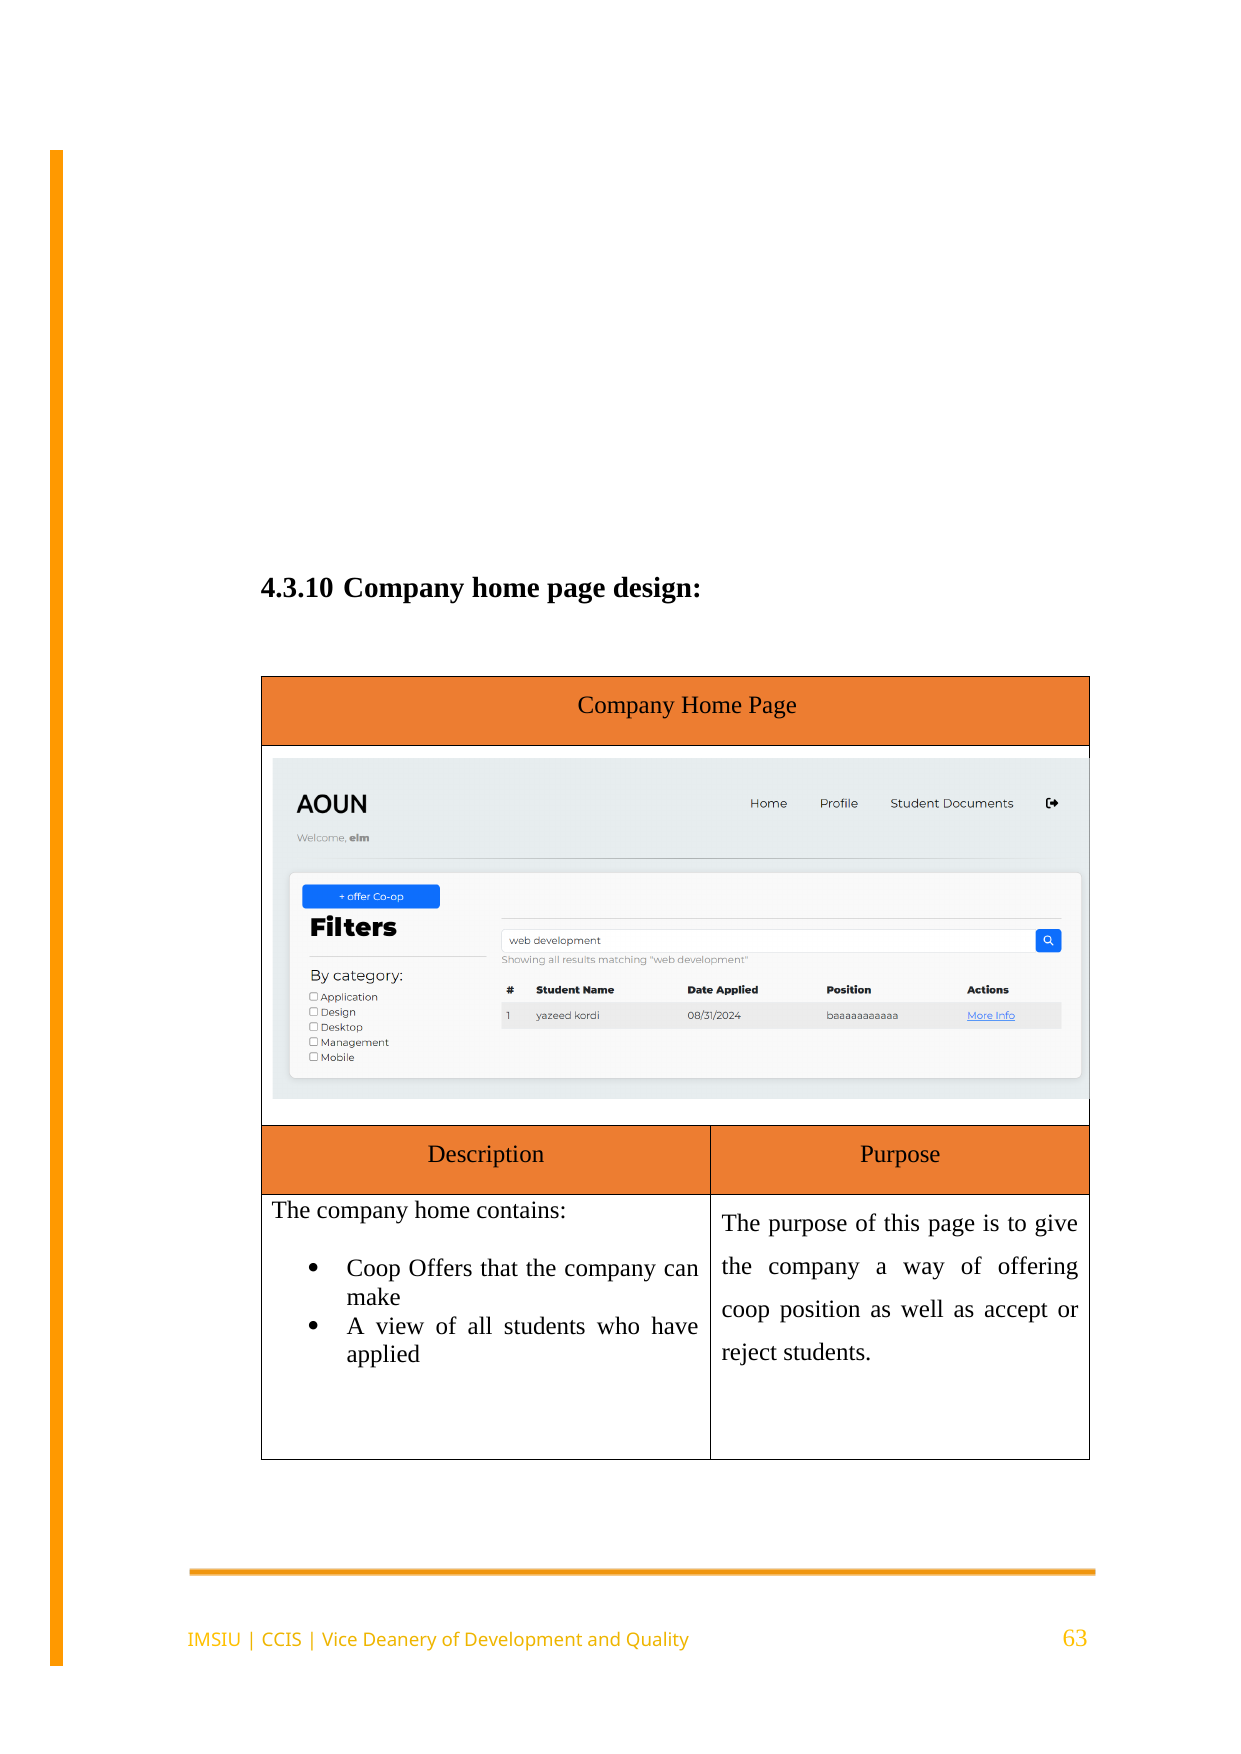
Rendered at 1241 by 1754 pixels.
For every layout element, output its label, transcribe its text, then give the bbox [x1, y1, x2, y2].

table_cell The company home contains: Coop Offers that the company can make A view of all students who have applied [262, 1195, 710, 1458]
picture [272, 758, 1090, 1099]
table_cell [262, 746, 1089, 1125]
list Company home page design: [261, 570, 1090, 604]
table_cell Purpose [711, 1126, 1089, 1194]
picture [187, 1567, 1100, 1576]
table_header Company Home Page [262, 677, 1089, 745]
table_cell The purpose of this page is to give the company a way of offering coop position as well as accept or reject students. [711, 1195, 1089, 1458]
table_cell Description [262, 1126, 710, 1194]
